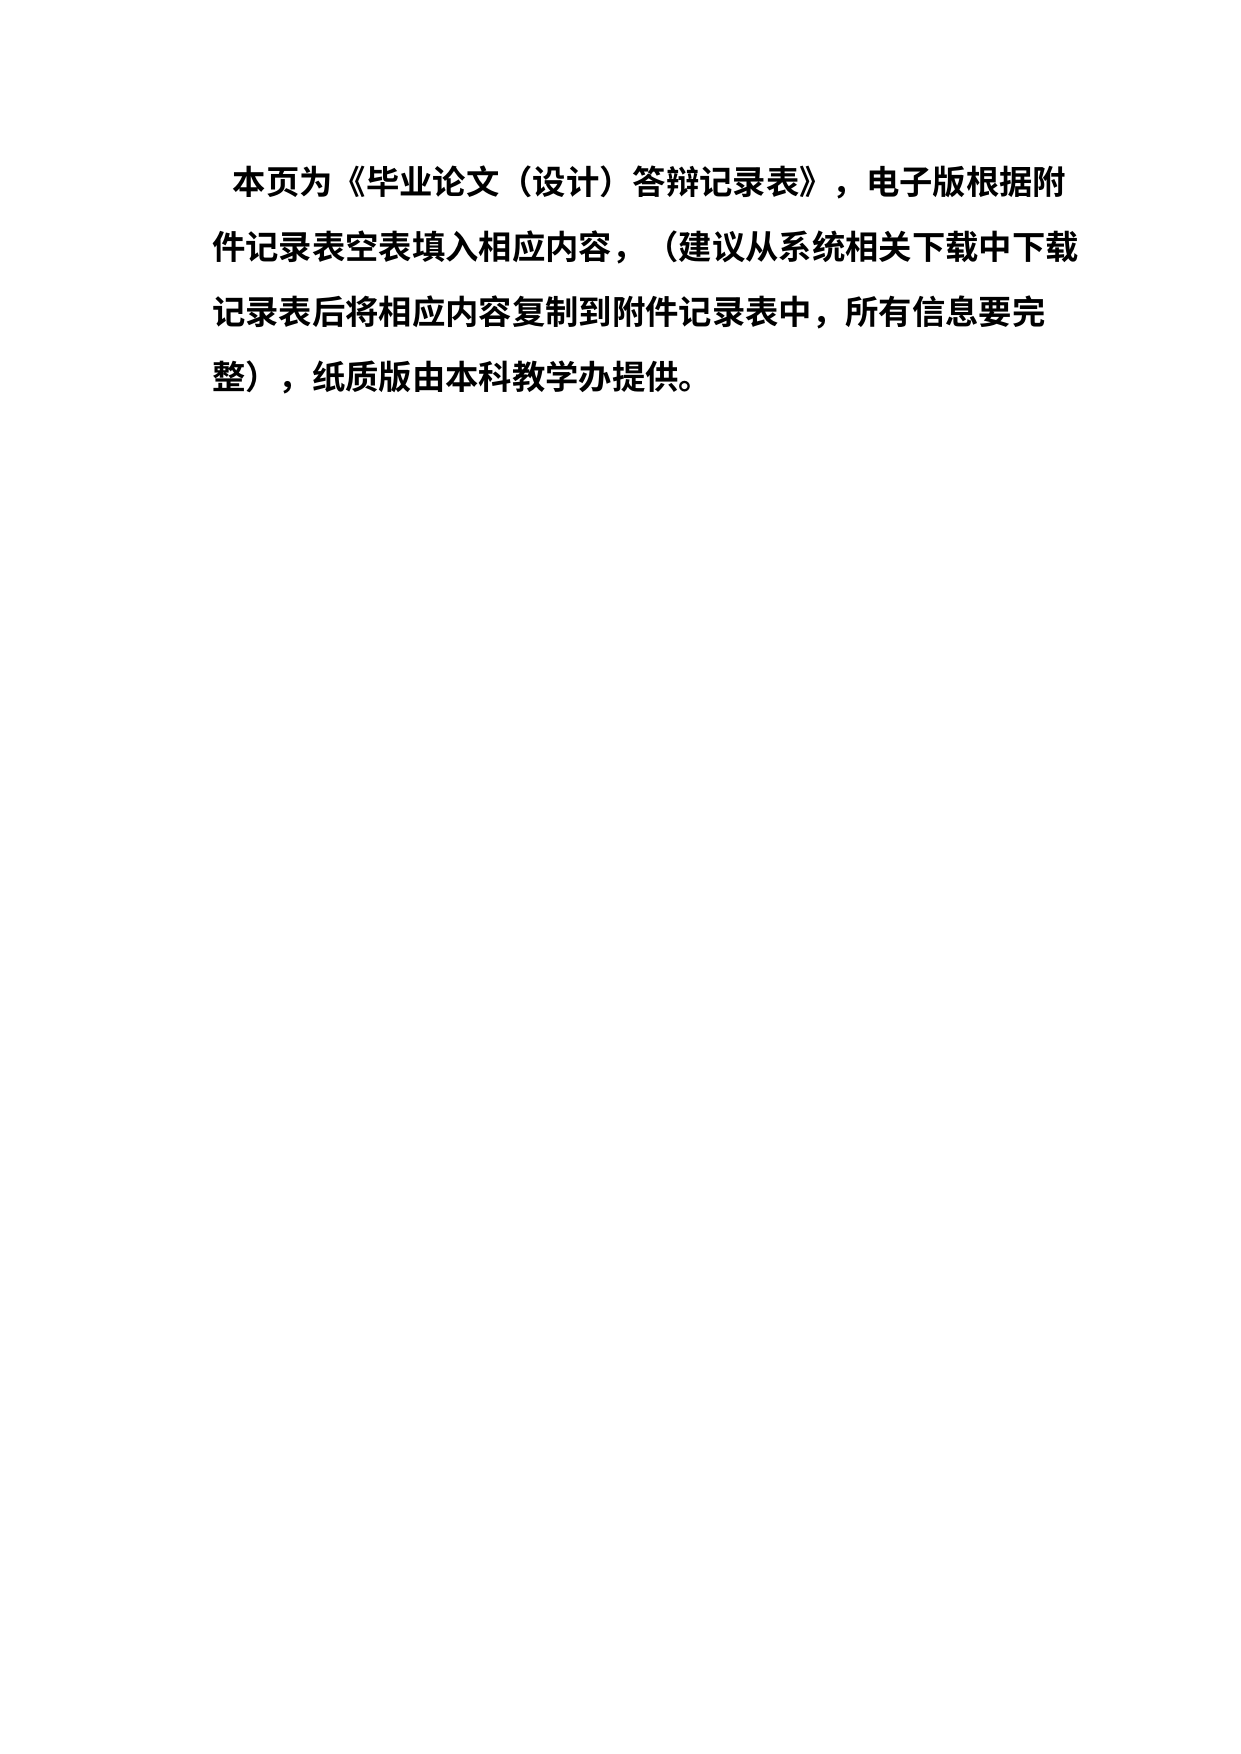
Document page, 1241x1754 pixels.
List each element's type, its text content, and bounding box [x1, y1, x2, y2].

text 本页为《毕业论文（设计）答辩记录表》，电子版根据附件记录表空表填入相应内容，（建议从系统相关下载中下载记录表后将相应内容复制到附件记录表中，所有信息要完整），纸质版由本科教学办提供。 [212, 148, 1092, 408]
